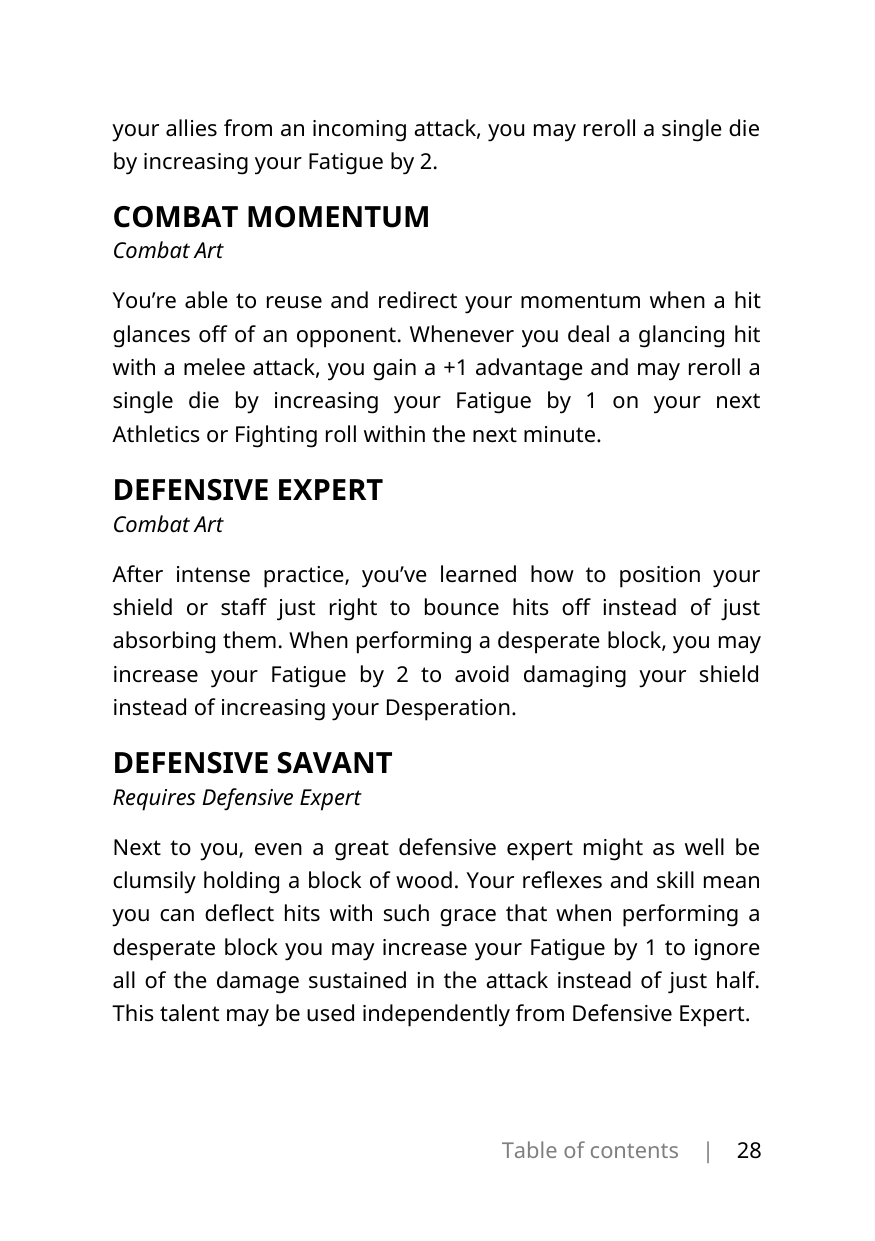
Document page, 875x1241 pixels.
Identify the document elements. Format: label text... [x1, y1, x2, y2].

text After intense practice, you’ve learned how to position your shield or staff just right to bounce hits off instead of just absorbing them. When performing a desperate block, you may increase your Fatigue by 2 to avoid damaging your shield instead of increasing your Desperation. [112, 558, 762, 722]
subtitle Defensive Expert [112, 469, 762, 508]
subtitle Defensive Savant [112, 742, 762, 782]
text Next to you, even a great defensive expert might as well be clumsily holding a block of wood. Your reflexes and skill mean you can deflect hits with such grace that when performing a desperate block you may increase your Fatigue by 1 to ignore all of the damage sustained in the attack instead of just half. This talent may be used independently from Defensive Expert. [112, 832, 762, 1028]
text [112, 112, 762, 176]
text Combat Art [112, 236, 762, 265]
text Requires Defensive Expert [112, 782, 762, 811]
text Combat Art [112, 508, 762, 538]
subtitle Combat Momentum [112, 196, 762, 236]
text You’re able to reuse and redirect your momentum when a hit glances off of an opponent. Whenever you deal a glancing hit with a melee attack, you gain a +1 advantage and may reroll a single die by increasing your Fatigue by 1 on your next Athletics or Fighting roll within the next minute. [112, 286, 762, 449]
